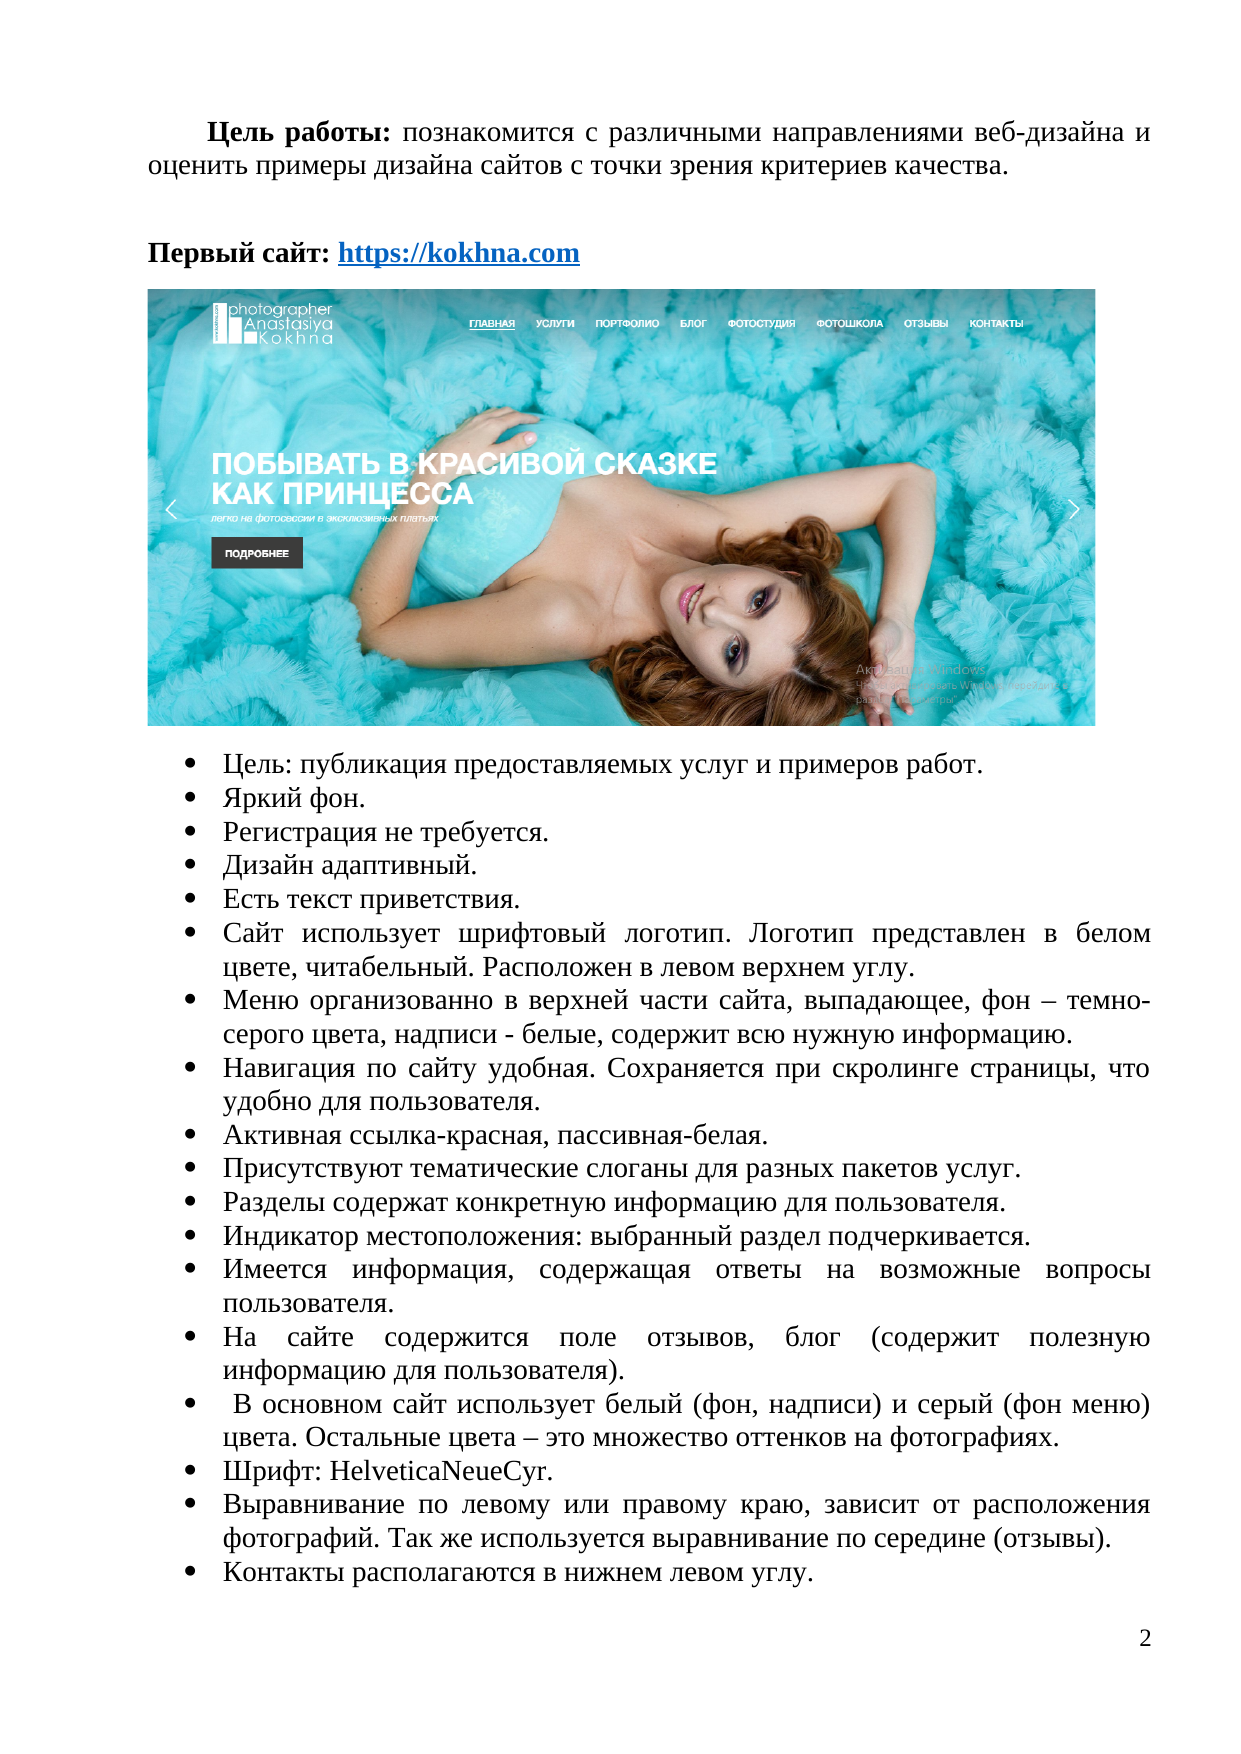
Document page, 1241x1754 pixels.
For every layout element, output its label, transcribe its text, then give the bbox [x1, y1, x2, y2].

list Регистрация не требуется. [185, 814, 1152, 847]
list Разделы содержат конкретную информацию для пользователя. [185, 1184, 1152, 1218]
list Присутствуют тематические слоганы для разных пакетов услуг. [185, 1151, 1152, 1184]
list Навигация по сайту удобная. Сохраняется при скролинге страницы, что удобно для пользователя. [185, 1050, 1152, 1117]
picture [147, 289, 1096, 726]
text Цель работы: познакомится с различными направлениями веб-дизайна и оценить примеры дизайна сайтов с точки зрения критериев качества. [148, 114, 1152, 181]
list Шрифт: HelveticaNeueCyr. [185, 1453, 1152, 1487]
list Выравнивание по левому или правому краю, зависит от расположения фотографий. Так же используется выравнивание по середине (отзывы). [185, 1487, 1152, 1554]
text Первый сайт: https://kokhna.com [148, 235, 1152, 269]
list В основном сайт использует белый (фон, надписи) и серый (фон меню) цвета. Остальные цвета – это множество оттенков на фотографиях. [185, 1386, 1152, 1453]
list Сайт использует шрифтовый логотип. Логотип представлен в белом цвете, читабельный. Расположен в левом верхнем углу. [185, 914, 1152, 982]
list Имеется информация, содержащая ответы на возможные вопросы пользователя. [185, 1251, 1152, 1319]
list Меню организованно в верхней части сайта, выпадающее, фон – темно-серого цвета, надписи - белые, содержит всю нужную информацию. [185, 982, 1152, 1050]
list Активная ссылка-красная, пассивная-белая. [185, 1117, 1152, 1151]
list На сайте содержится поле отзывов, блог (содержит полезную информацию для пользователя). [185, 1319, 1152, 1386]
list Контакты располагаются в нижнем левом углу. [185, 1554, 1152, 1587]
list Цель: публикация предоставляемых услуг и примеров работ. [185, 746, 1152, 780]
list Есть текст приветствия. [185, 881, 1152, 914]
list Дизайн адаптивный. [185, 847, 1152, 881]
list Яркий фон. [185, 780, 1152, 814]
list Индикатор местоположения: выбранный раздел подчеркивается. [185, 1218, 1152, 1251]
